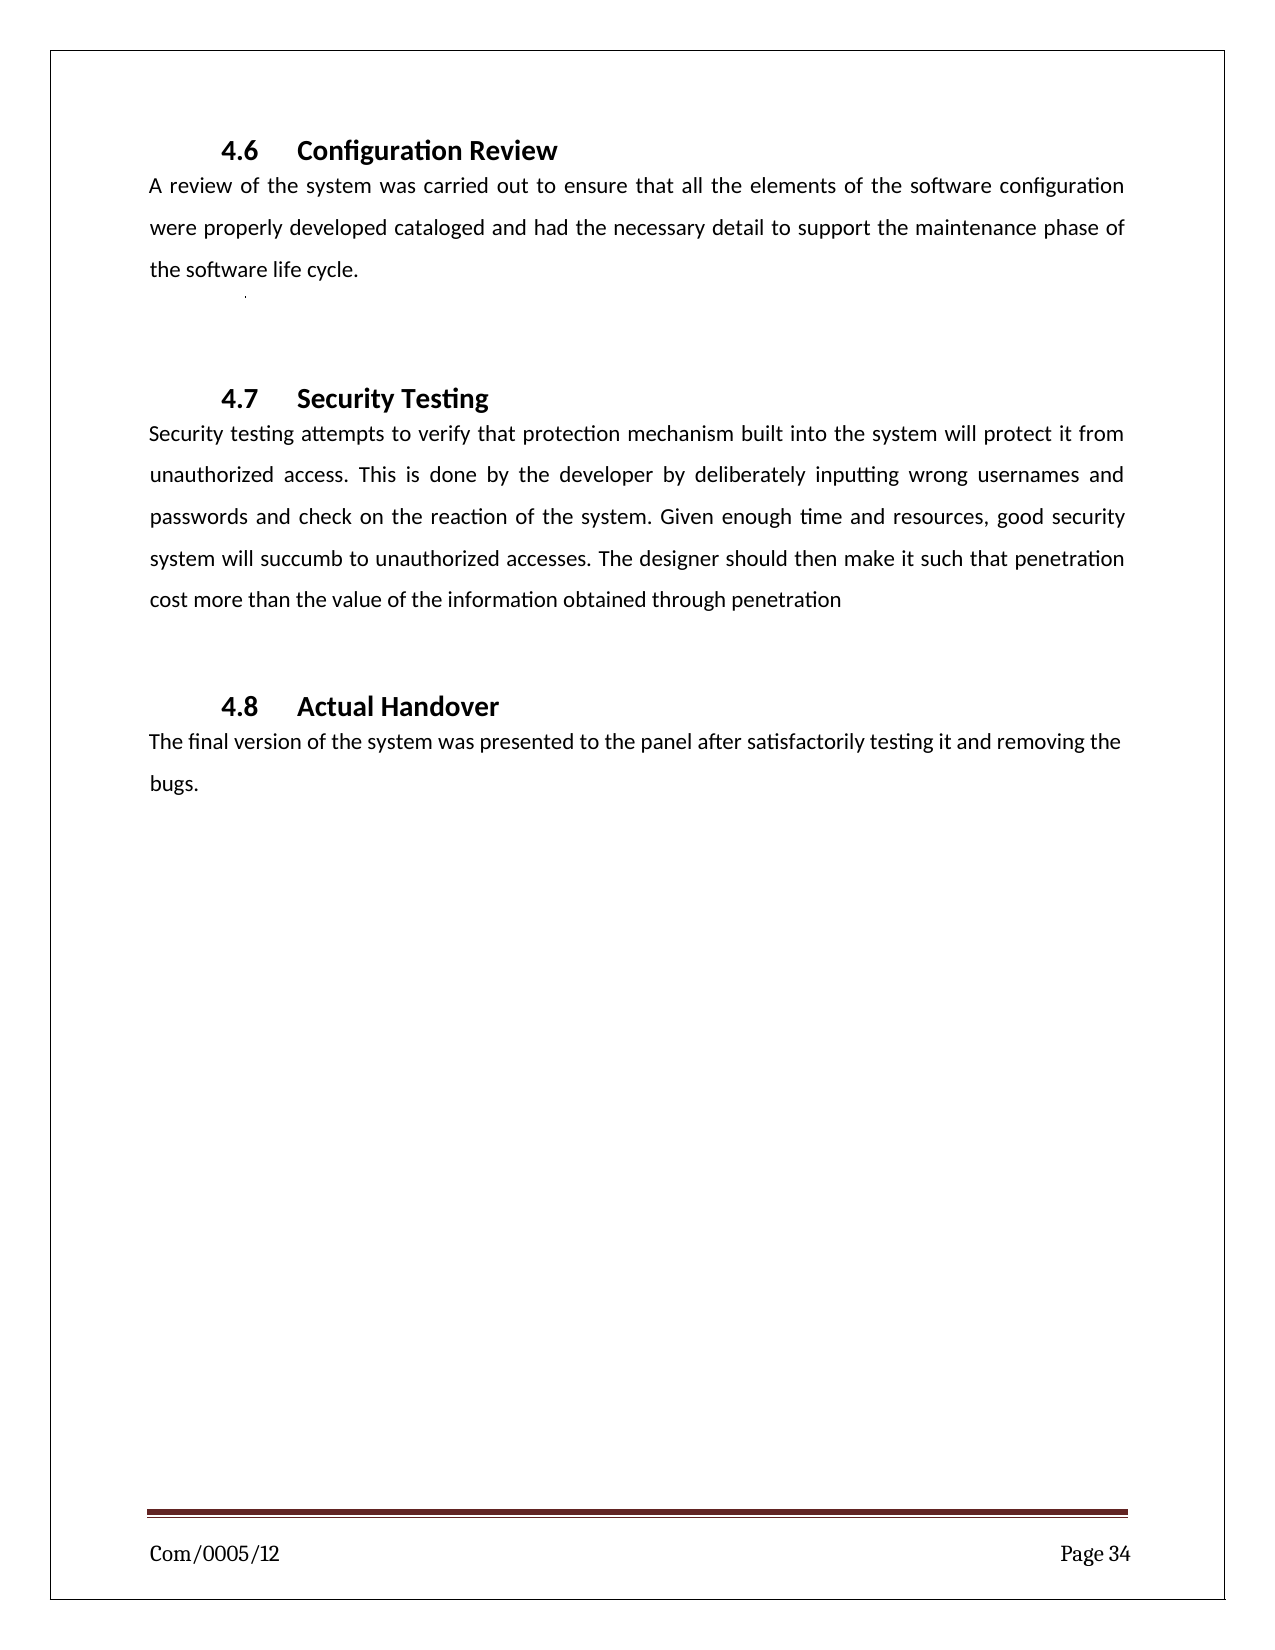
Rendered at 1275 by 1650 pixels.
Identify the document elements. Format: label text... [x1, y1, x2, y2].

text The final version of the system was presented to the panel after satisfactorily testing it and removing the bugs. [148, 727, 1126, 797]
subtitle 4.7 Security Testing [150, 380, 1136, 415]
text A review of the system was carried out to ensure that all the elements of the software configuration were properly developed cataloged and had the necessary detail to support the maintenance phase of the software life cycle. [148, 172, 1126, 283]
text Security testing attempts to verify that protection mechanism built into the system will protect it from unauthorized access. This is done by the developer by deliberately inputting wrong usernames and passwords and check on the reaction of the system. Given enough time and resources, good security system will succumb to unauthorized accesses. The designer should then make it such that penetration cost more than the value of the information obtained through penetration [148, 419, 1126, 614]
subtitle 4.8 Actual Handover [150, 688, 1136, 723]
subtitle 4.6 Configuration Review [150, 132, 1136, 168]
